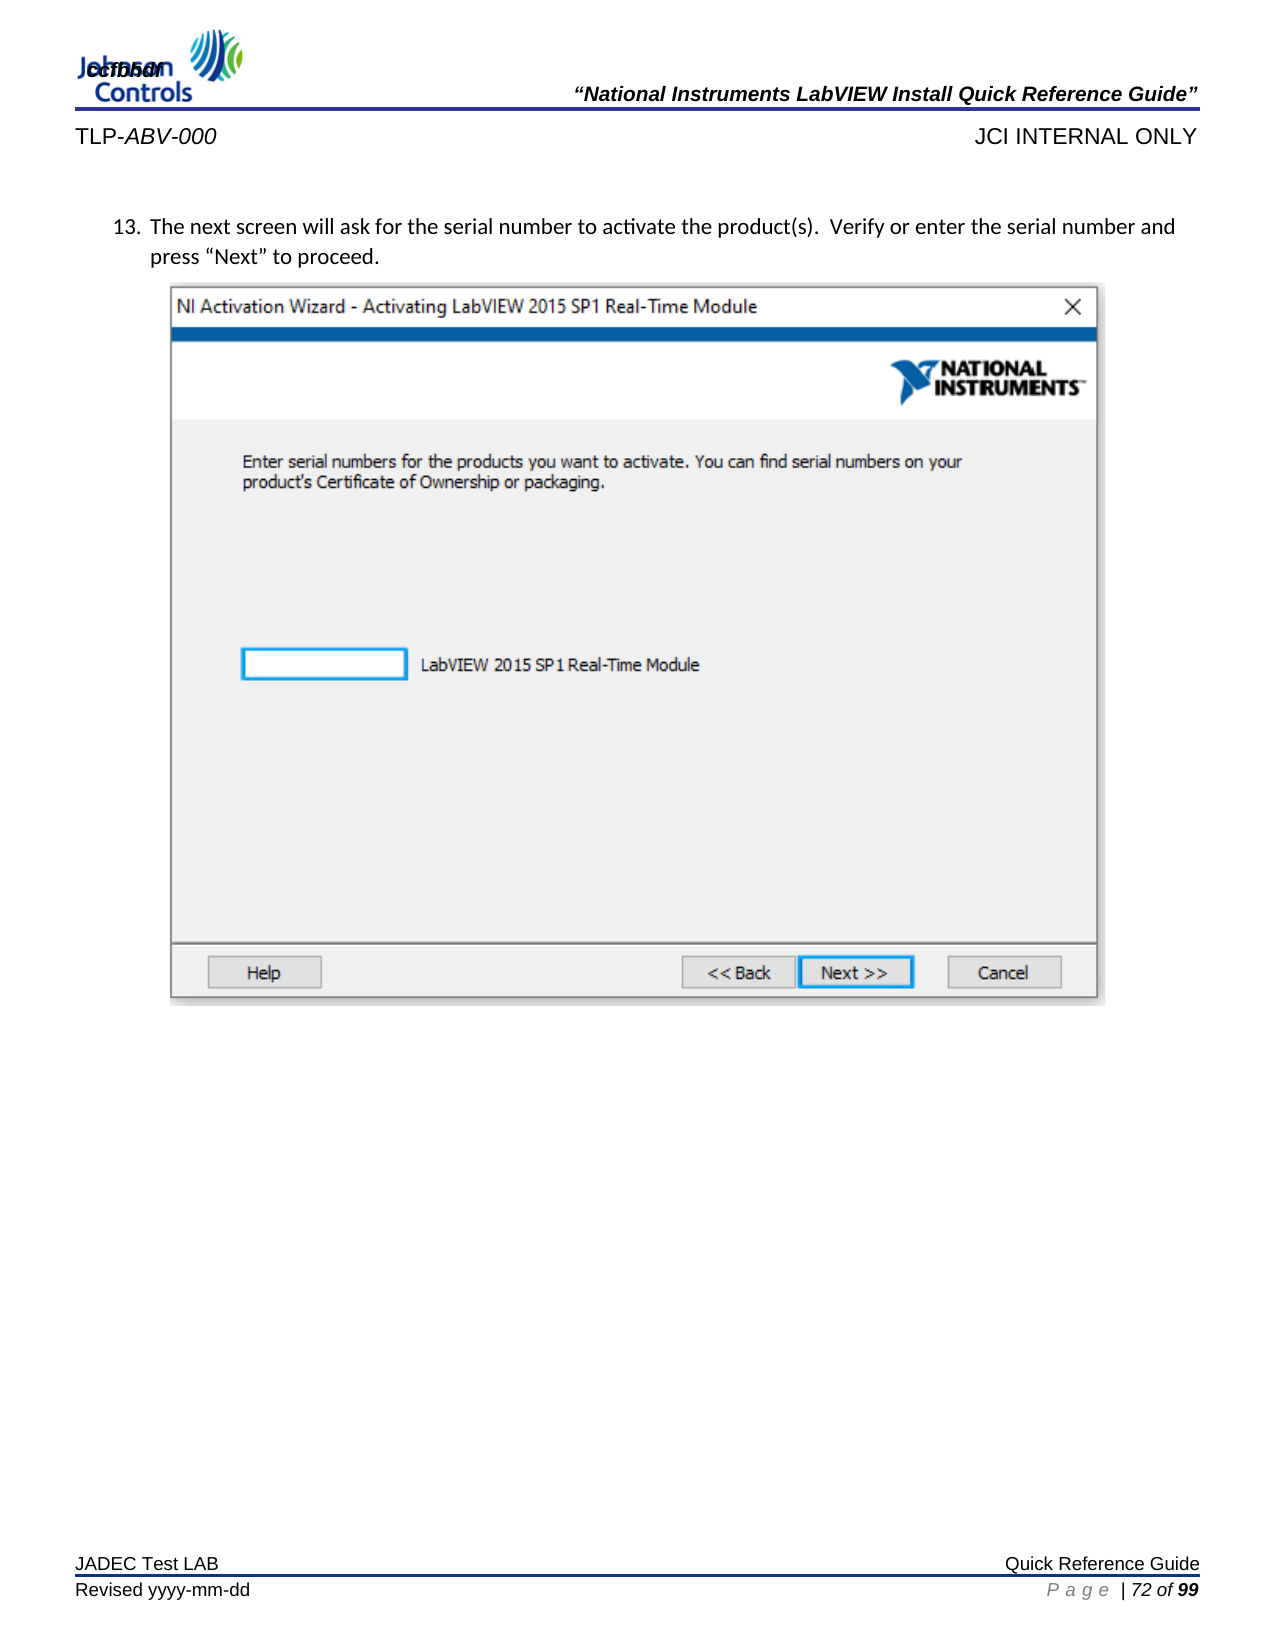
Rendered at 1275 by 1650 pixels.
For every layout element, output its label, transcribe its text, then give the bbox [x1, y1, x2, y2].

picture [169, 282, 1106, 1006]
picture [76, 26, 246, 105]
list The next screen will ask for the serial number to activate the product(s). Verify or enter the serial number and press “Next” to proceed. [112, 212, 1200, 270]
